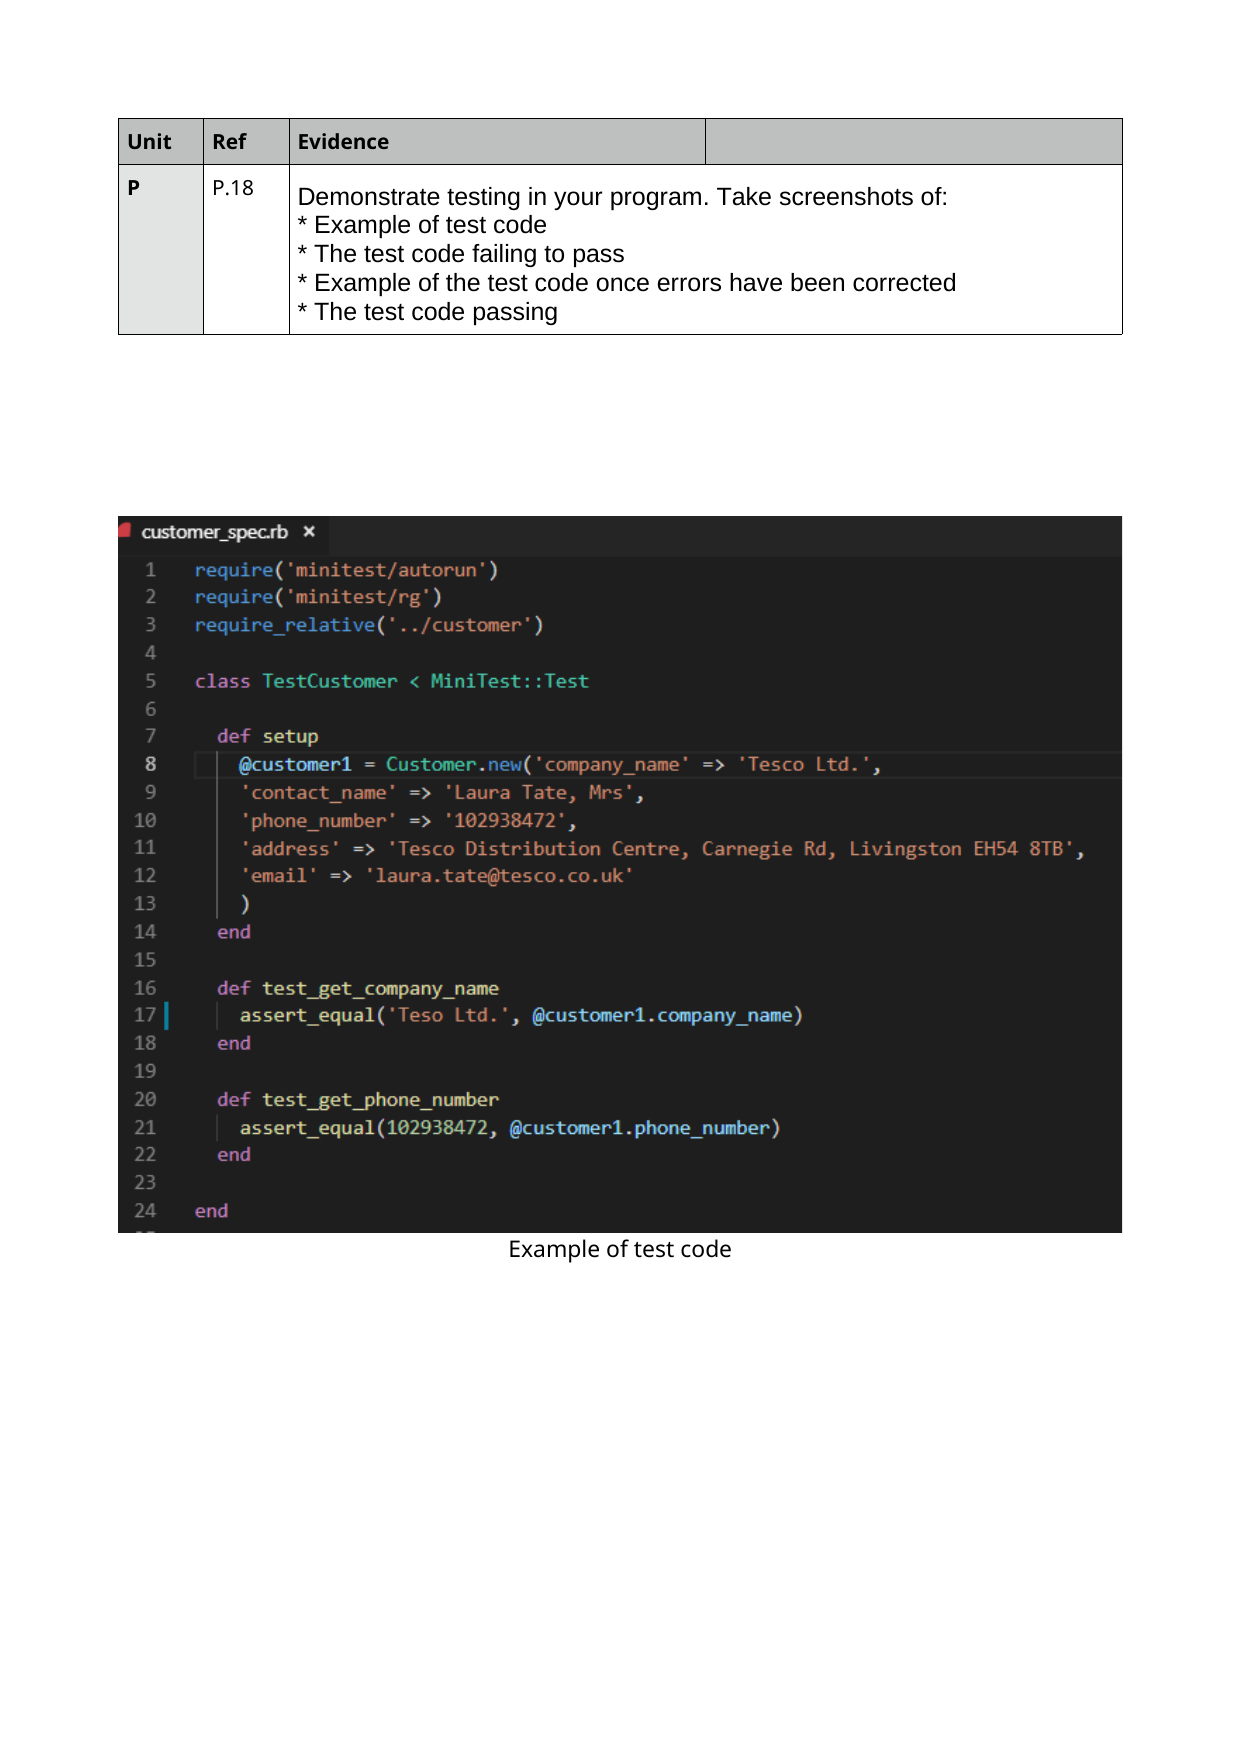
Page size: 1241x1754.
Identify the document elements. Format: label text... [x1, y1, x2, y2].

table_cell P.18 [204, 165, 289, 334]
table_cell P [119, 165, 203, 334]
text Example of test code [118, 1233, 1122, 1264]
table_header Evidence [290, 119, 705, 164]
table_cell Demonstrate testing in your program. Take screenshots of: * Example of test code * The test code failing to pass * Example of the test code once errors have been corrected * The test code passing [290, 165, 1122, 334]
table_header Unit [119, 119, 203, 164]
picture [118, 516, 1123, 1233]
table_header Ref [204, 119, 289, 164]
table_header [706, 119, 1122, 164]
